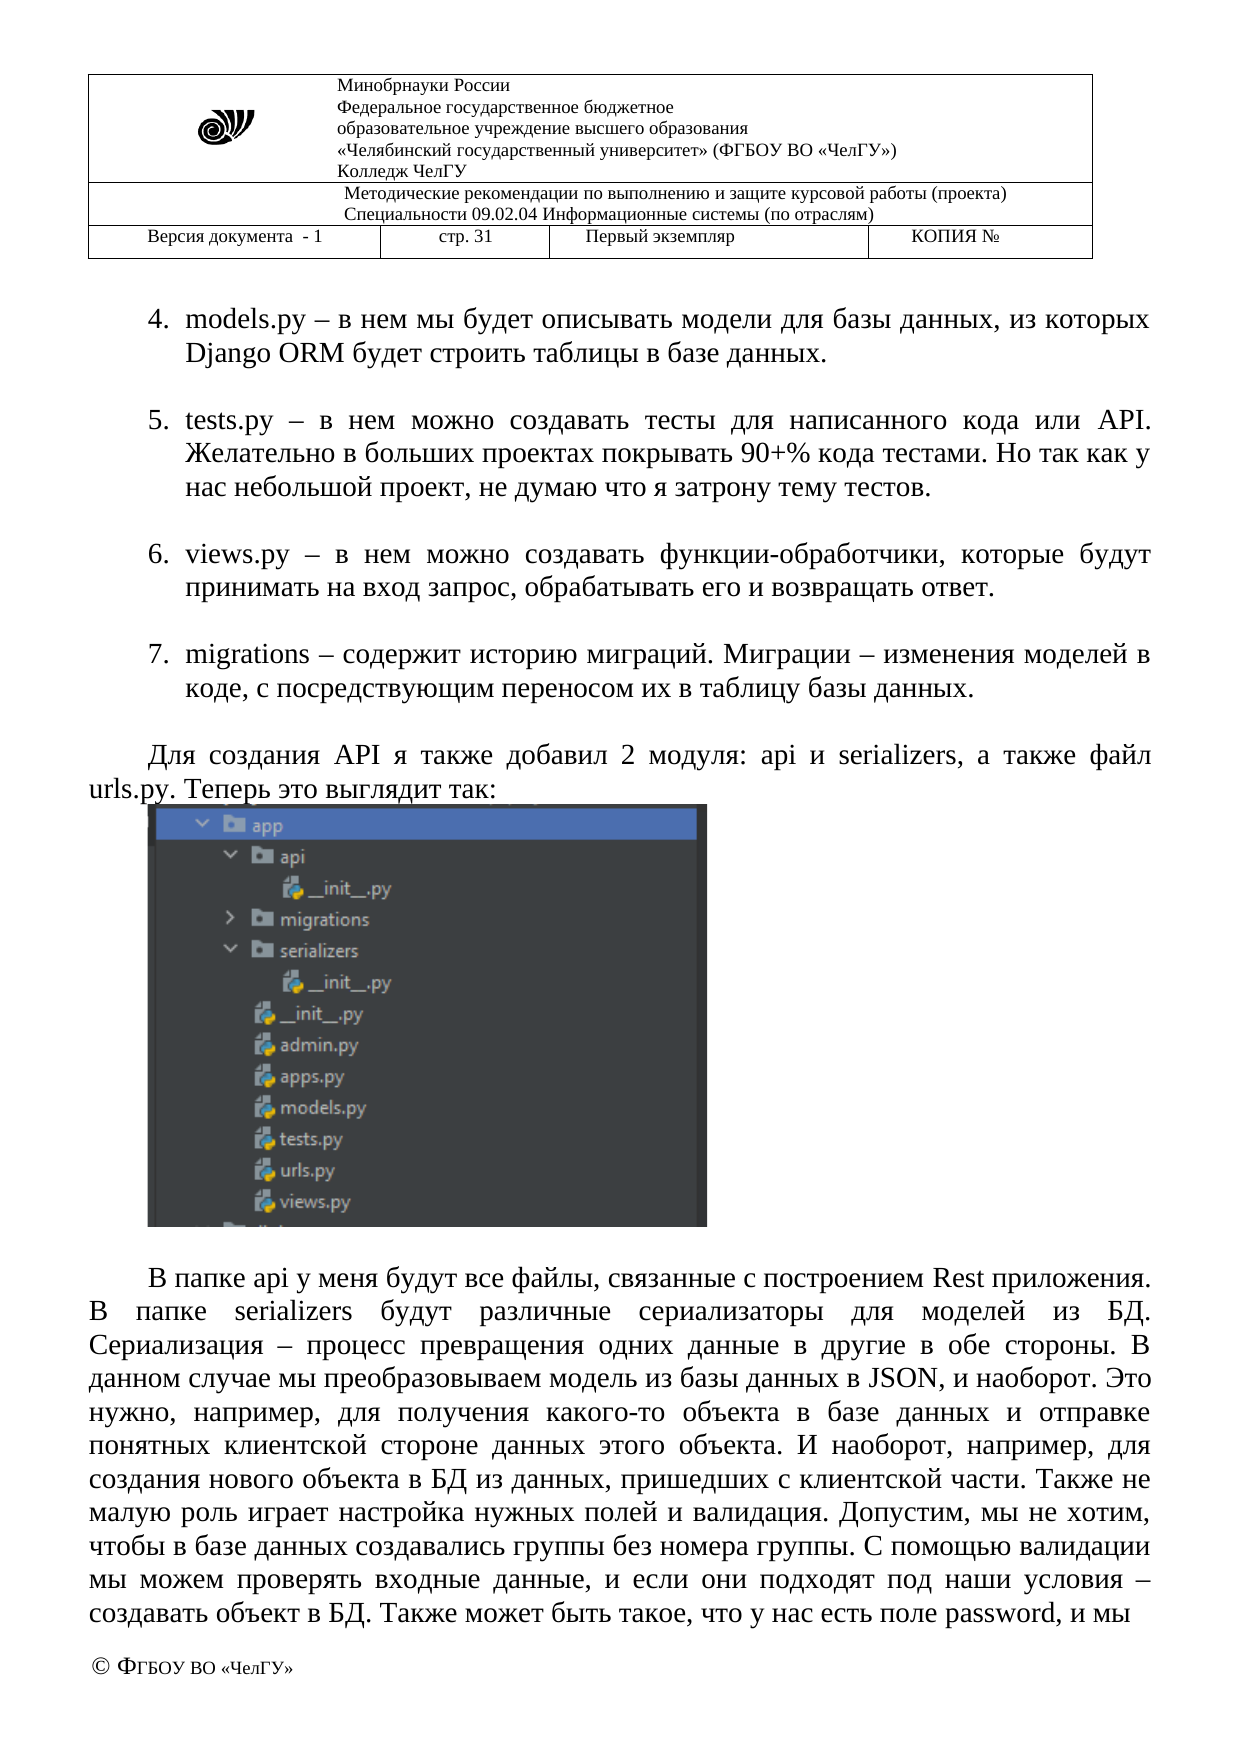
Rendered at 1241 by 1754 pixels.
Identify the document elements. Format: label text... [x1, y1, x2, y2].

list views.py – в нем можно создавать функции-обработчики, которые будут принимать на вход запрос, обрабатывать его и возвращать ответ. [148, 536, 1152, 603]
list migrations – содержит историю миграций. Миграции – изменения моделей в коде, с посредствующим переносом их в таблицу базы данных. [148, 637, 1152, 704]
list tests.py – в нем можно создавать тесты для написанного кода или API. Желательно в больших проектах покрывать 90+% кода тестами. Но так как у нас небольшой проект, не думаю что я затрону тему тестов. [148, 402, 1152, 502]
text Для создания API я также добавил 2 модуля: api и serializers, а также файл urls.py. Теперь это выглядит так: [89, 737, 1152, 804]
list models.py – в нем мы будет описывать модели для базы данных, из которых Django ORM будет строить таблицы в базе данных. [148, 301, 1152, 368]
picture [147, 804, 708, 1227]
picture [197, 109, 255, 145]
text В папке api у меня будут все файлы, связанные с построением Rest приложения. В папке serializers будут различные сериализаторы для моделей из БД. Сериализация – процесс превращения одних данные в другие в обе стороны. В данном случае мы преобразовываем модель из базы данных в JSON, и наоборот. Это нужно, например, для получения какого-то объекта в базе данных и отправке понятных клиентской стороне данных этого объекта. И наоборот, например, для создания нового объекта в БД из данных, пришедших с клиентской части. Также не малую роль играет настройка нужных полей и валидация. Допустим, мы не хотим, чтобы в базе данных создавались группы без номера группы. С помощью валидации мы можем проверять входные данные, и если они подходят под наши условия – создавать объект в БД. Также может быть такое, что у нас есть поле password, и мы [89, 1260, 1152, 1629]
